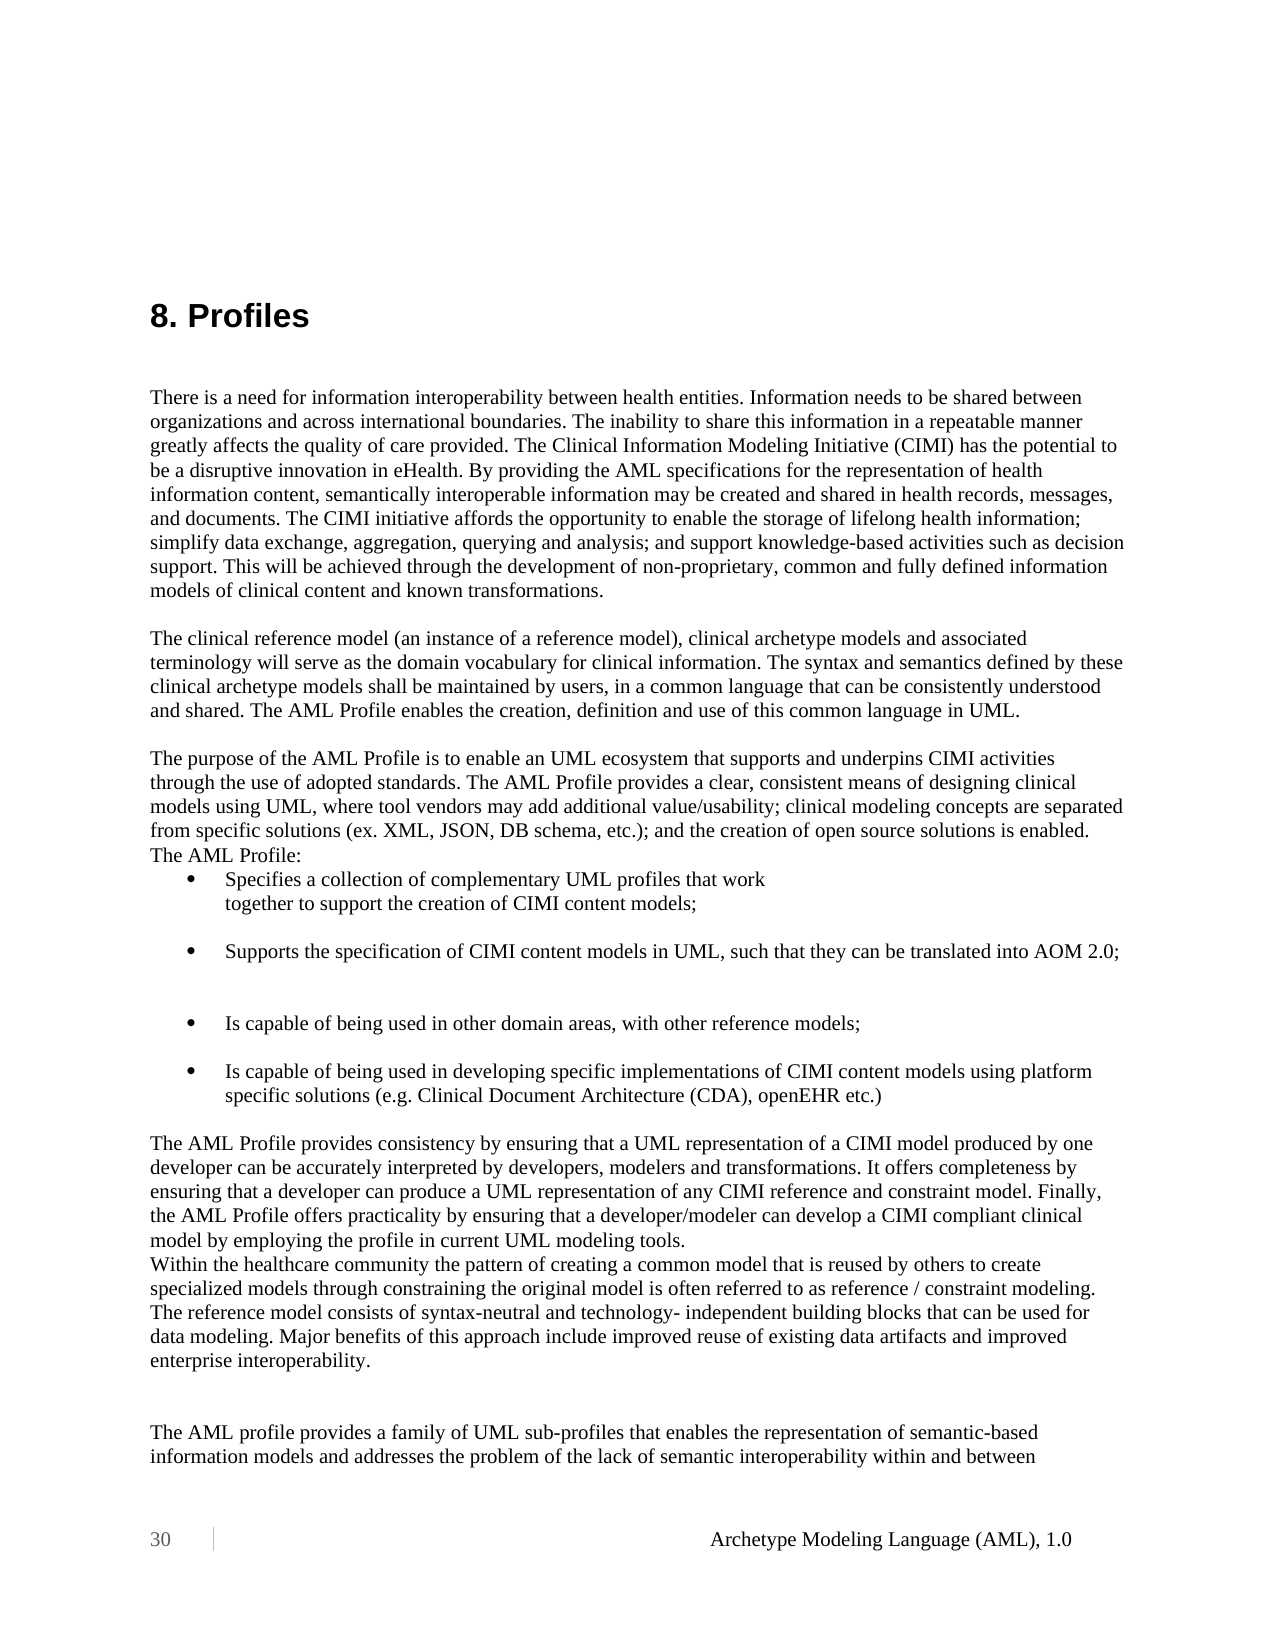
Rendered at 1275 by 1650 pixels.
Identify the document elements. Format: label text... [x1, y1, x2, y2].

subtitle Profiles [150, 296, 1125, 334]
text The AML Profile provides consistency by ensuring that a UML representation of a CIMI model produced by one developer can be accurately interpreted by developers, modelers and transformations. It offers completeness by ensuring that a developer can produce a UML representation of any CIMI reference and constraint model. Finally, the AML Profile offers practicality by ensuring that a developer/modeler can develop a CIMI compliant clinical model by employing the profile in current UML modeling tools. Within the healthcare community the pattern of creating a common model that is reused by others to create specialized models through constraining the original model is often referred to as reference / constraint modeling. The reference model consists of syntax-neutral and technology- independent building blocks that can be used for data modeling. Major benefits of this approach include improved reuse of existing data artifacts and improved enterprise interoperability. [150, 1131, 1125, 1396]
text The AML Profile: [150, 842, 1125, 867]
list Is capable of being used in developing specific implementations of CIMI content models using platform specific solutions (e.g. Clinical Document Architecture (CDA), openEHR etc.) [187, 1059, 1125, 1107]
text The clinical reference model (an instance of a reference model), clinical archetype models and associated terminology will serve as the domain vocabulary for clinical information. The syntax and semantics defined by these clinical archetype models shall be maintained by users, in a common language that can be consistently understood and shared. The AML Profile enables the creation, definition and use of this common language in UML. [150, 626, 1125, 722]
text There is a need for information interoperability between health entities. Information needs to be shared between organizations and across international boundaries. The inability to share this information in a repeatable manner greatly affects the quality of care provided. The Clinical Information Modeling Initiative (CIMI) has the potential to be a disruptive innovation in eHealth. By providing the AML specifications for the representation of health information content, semantically interoperable information may be created and shared in health records, messages, and documents. The CIMI initiative affords the opportunity to enable the storage of lifelong health information; simplify data exchange, aggregation, querying and analysis; and support knowledge-based activities such as decision support. This will be achieved through the development of non-proprietary, common and fully defined information models of clinical content and known transformations. [150, 385, 1125, 602]
list Supports the specification of CIMI content models in UML, such that they can be translated into AOM 2.0; [187, 939, 1125, 1011]
list Specifies a collection of complementary UML profiles that work together to support the creation of CIMI content models; [187, 867, 1125, 939]
text The purpose of the AML Profile is to enable an UML ecosystem that supports and underpins CIMI activities through the use of adopted standards. The AML Profile provides a clear, consistent means of designing clinical models using UML, where tool vendors may add additional value/usability; clinical modeling concepts are separated from specific solutions (ex. XML, JSON, DB schema, etc.); and the creation of open source solutions is enabled. [150, 746, 1125, 842]
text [150, 1420, 1125, 1468]
list Is capable of being used in other domain areas, with other reference models; [187, 1011, 1125, 1059]
